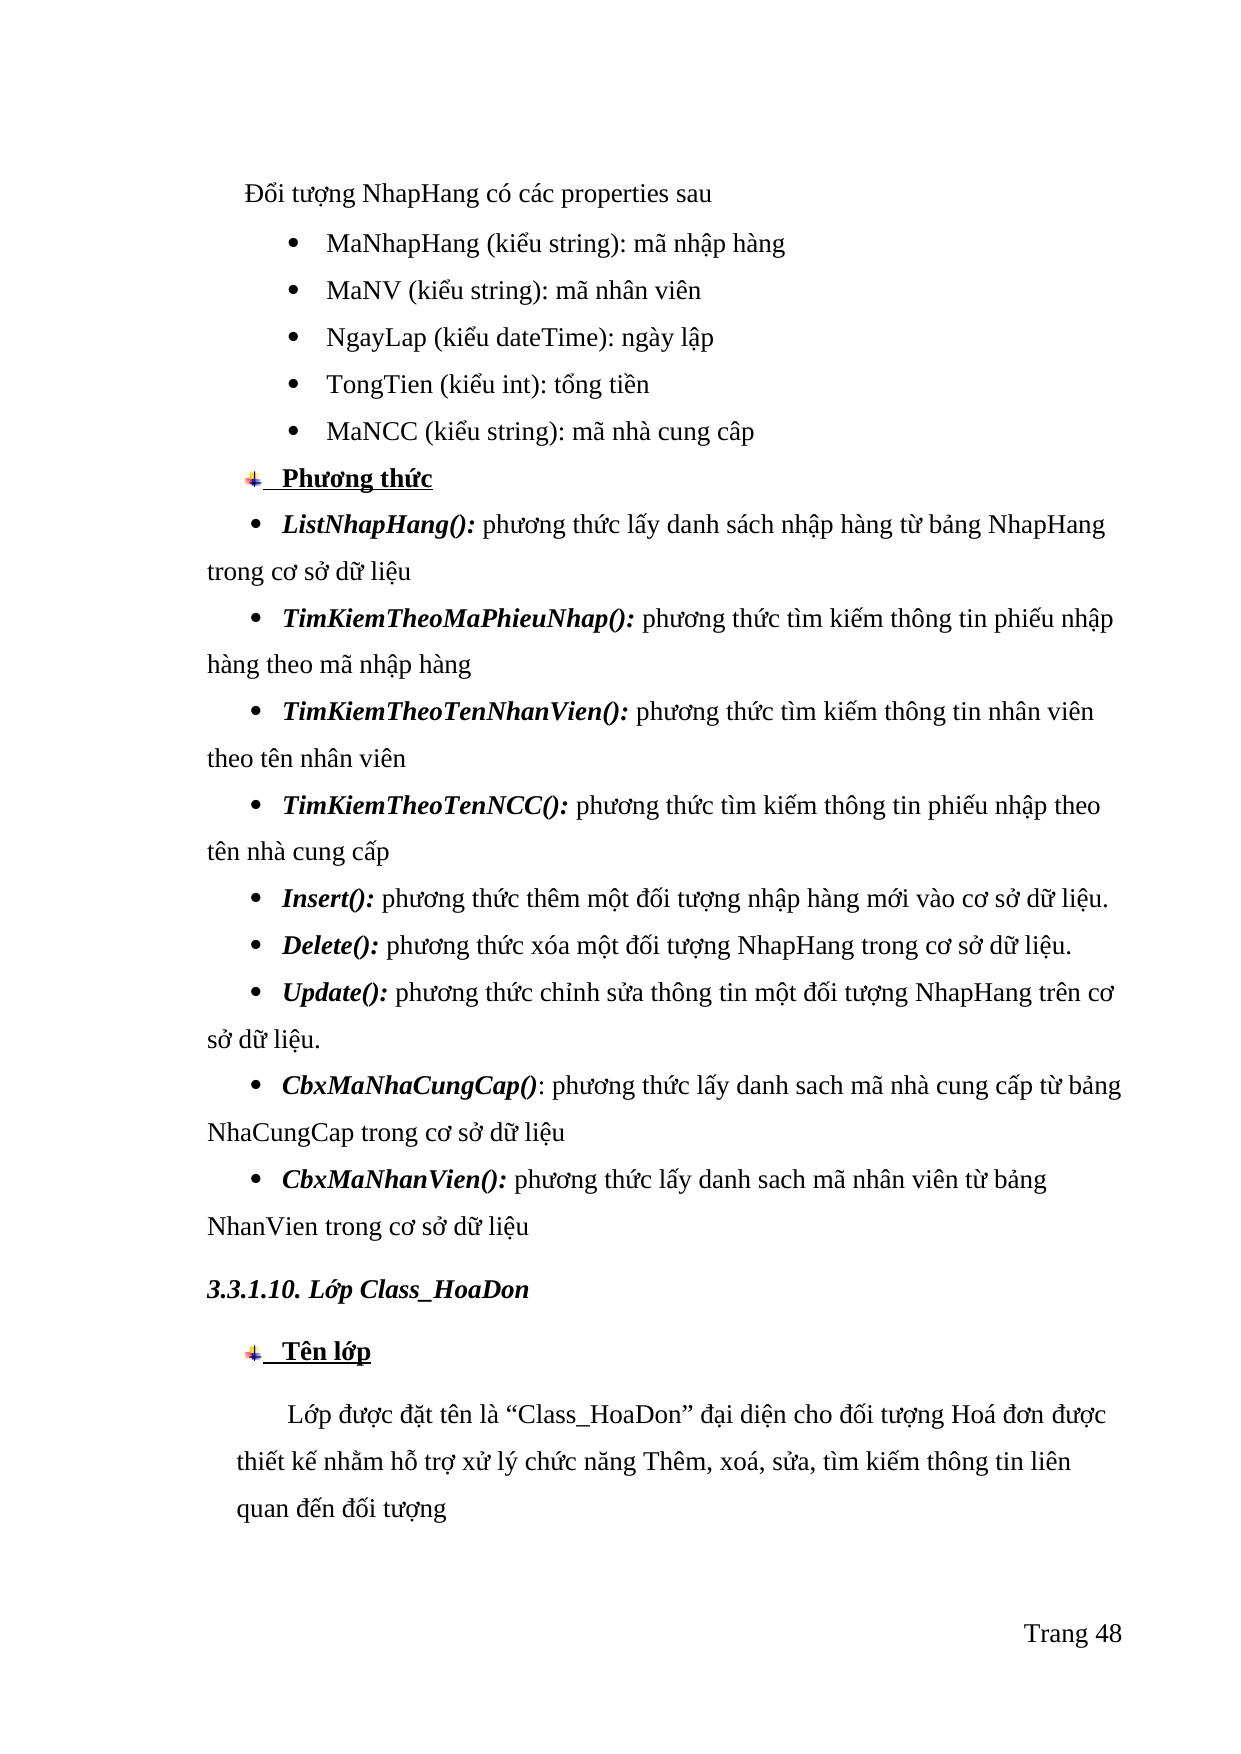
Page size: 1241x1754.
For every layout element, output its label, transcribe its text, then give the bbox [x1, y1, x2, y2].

list TimKiemTheoTenNhanVien(): phương thức tìm kiếm thông tin nhân viên theo tên nhân viên [207, 695, 1122, 773]
list CbxMaNhaCungCap(): phương thức lấy danh sach mã nhà cung cấp từ bảng NhaCungCap trong cơ sở dữ liệu [207, 1069, 1122, 1147]
list ListNhapHang(): phương thức lấy danh sách nhập hàng từ bảng NhapHang trong cơ sở dữ liệu [207, 508, 1122, 586]
text Đổi tượng NhapHang có các properties sau [244, 177, 1122, 208]
list NgayLap (kiểu dateTime): ngày lập [289, 321, 1122, 352]
list TimKiemTheoMaPhieuNhap(): phương thức tìm kiếm thông tin phiếu nhập hàng theo mã nhập hàng [207, 602, 1122, 680]
picture [245, 1344, 262, 1361]
list Phương thức [244, 462, 1122, 493]
list Delete(): phương thức xóa một đối tượng NhapHang trong cơ sở dữ liệu. [207, 929, 1122, 960]
list TongTien (kiểu int): tổng tiền [289, 368, 1122, 399]
list Update(): phương thức chỉnh sửa thông tin một đối tượng NhapHang trên cơ sở dữ liệu. [207, 976, 1122, 1054]
list MaNCC (kiểu string): mã nhà cung câp [289, 415, 1122, 446]
list TimKiemTheoTenNCC(): phương thức tìm kiếm thông tin phiếu nhập theo tên nhà cung cấp [207, 789, 1122, 867]
list MaNhapHang (kiểu string): mã nhập hàng [289, 227, 1122, 259]
picture [245, 470, 262, 487]
subtitle Lớp Class_HoaDon [207, 1273, 1122, 1304]
list Tên lớp [244, 1335, 1122, 1366]
list MaNV (kiểu string): mã nhân viên [289, 274, 1122, 306]
text Lớp được đặt tên là “Class_HoaDon” đại diện cho đối tượng Hoá đơn được thiết kế nhằm hỗ trợ xử lý chức năng Thêm, xoá, sửa, tìm kiếm thông tin liên quan đến đối tượng [236, 1398, 1122, 1523]
list CbxMaNhanVien(): phương thức lấy danh sach mã nhân viên từ bảng NhanVien trong cơ sở dữ liệu [207, 1163, 1122, 1241]
list Insert(): phương thức thêm một đối tượng nhập hàng mới vào cơ sở dữ liệu. [207, 882, 1122, 913]
